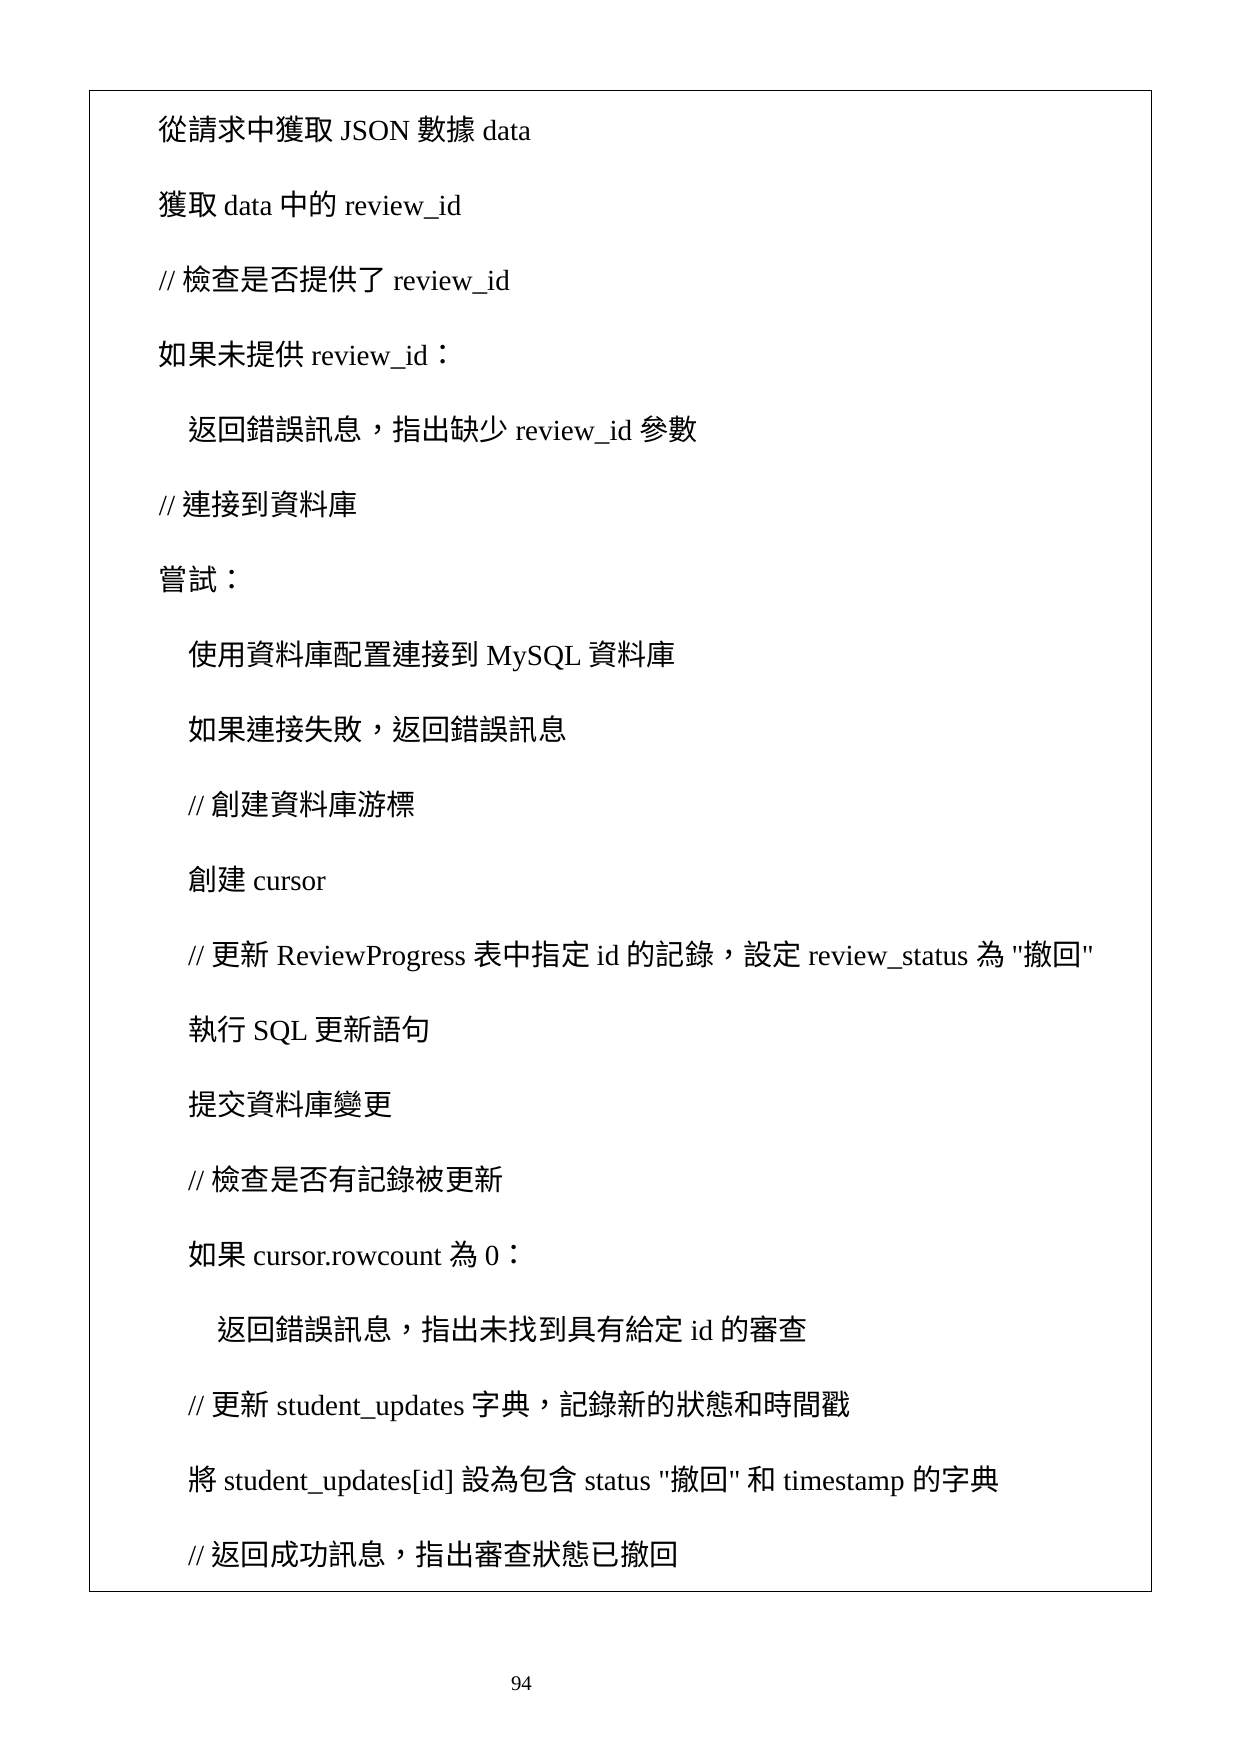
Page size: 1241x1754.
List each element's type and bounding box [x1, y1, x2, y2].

table_cell [90, 91, 1151, 1591]
